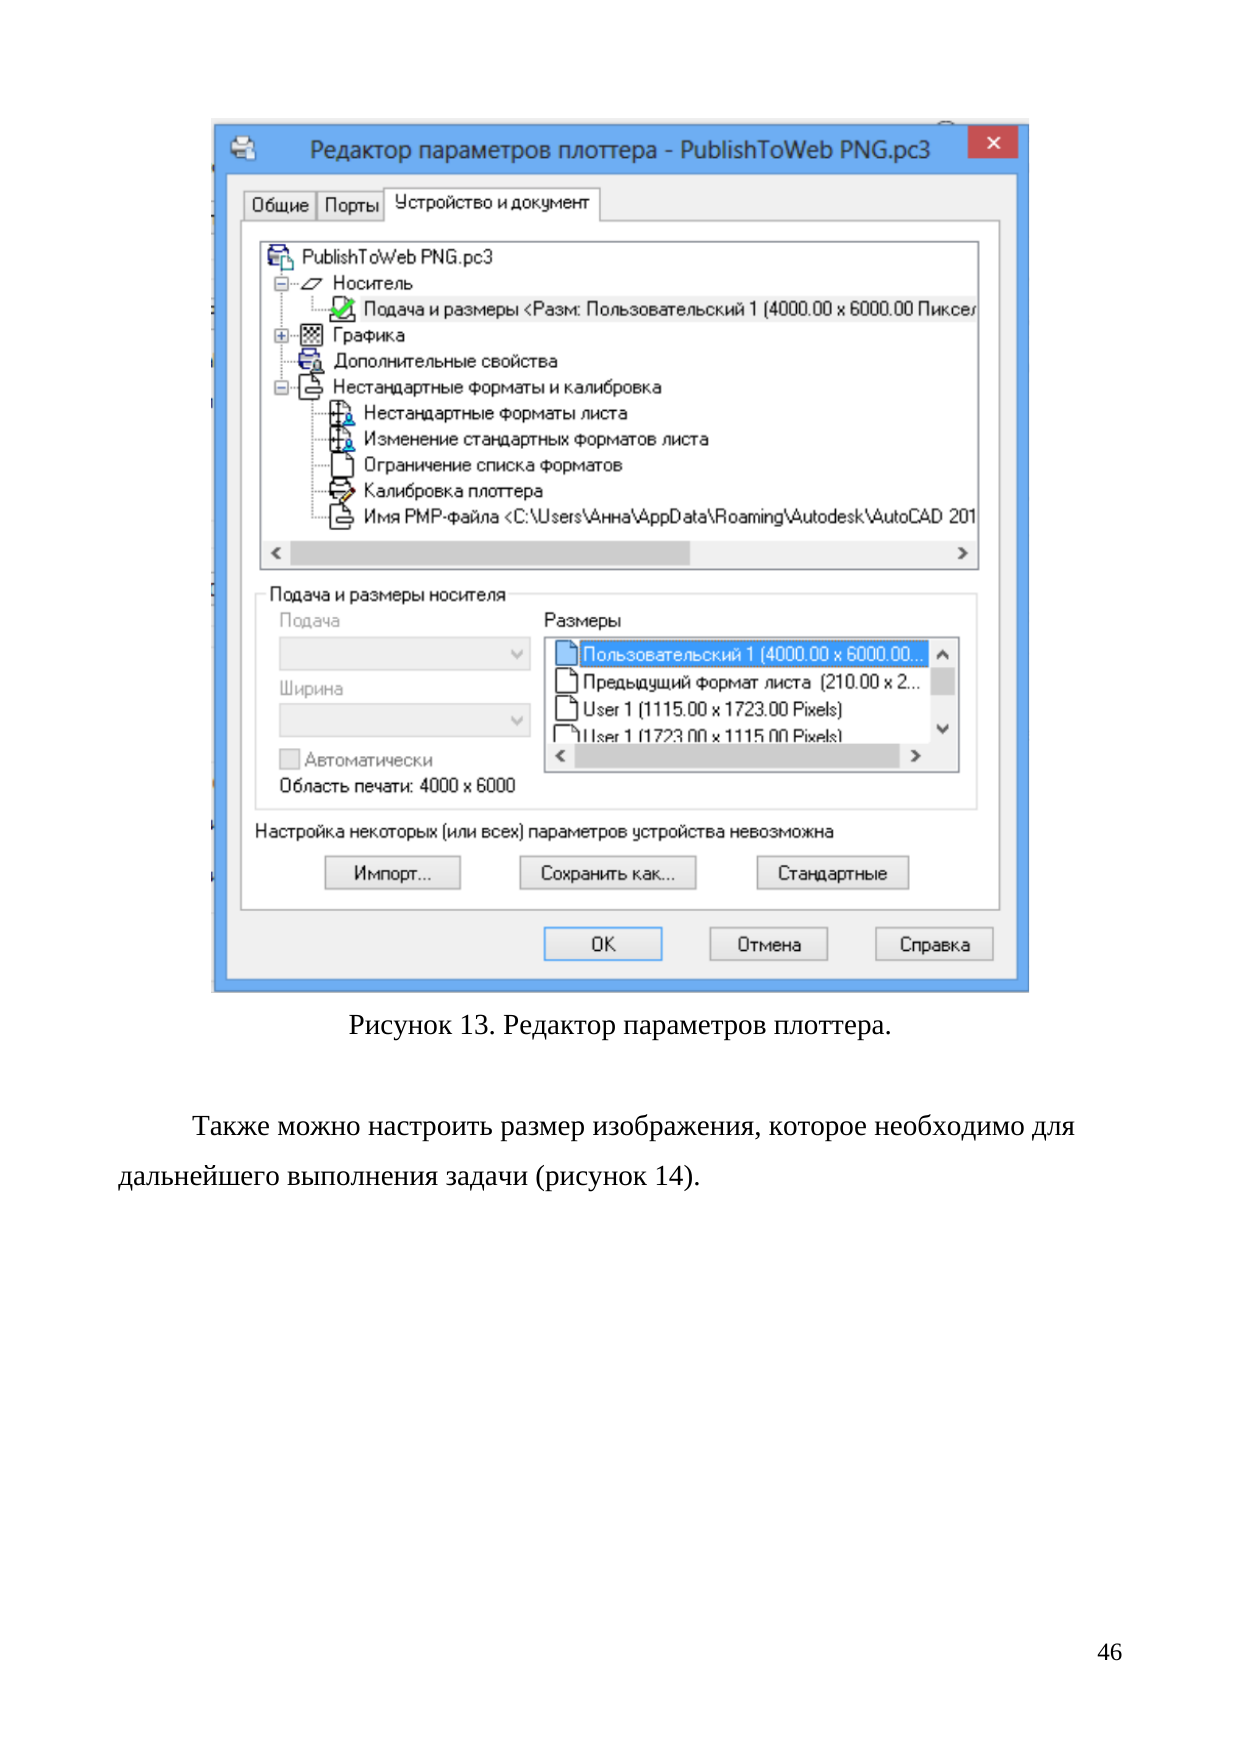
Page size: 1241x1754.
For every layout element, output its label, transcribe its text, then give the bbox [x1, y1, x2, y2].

picture [211, 118, 1030, 993]
text Рисунок 13. Редактор параметров плоттера. [118, 1007, 1122, 1041]
text Также можно настроить размер изображения, которое необходимо для дальнейшего выполнения задачи (рисунок 14). [118, 1108, 1122, 1192]
